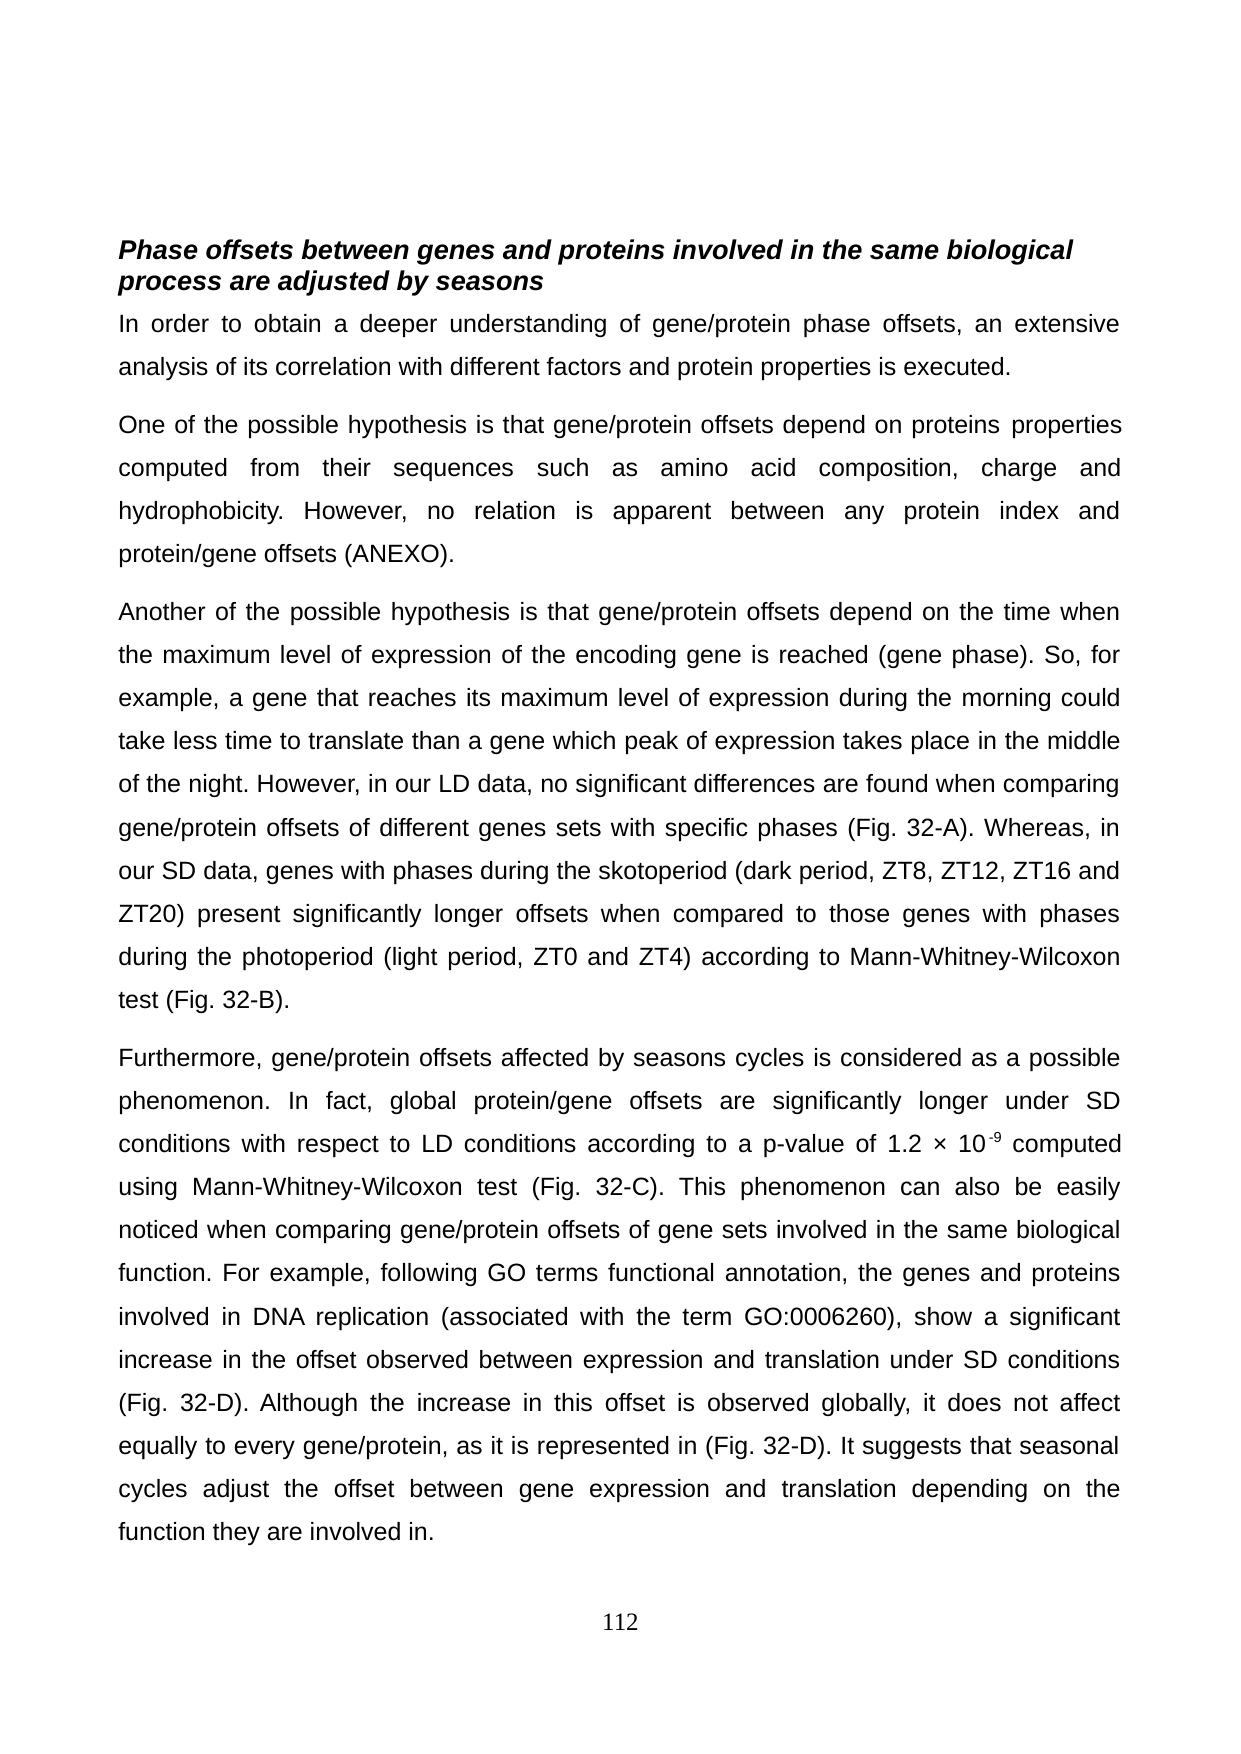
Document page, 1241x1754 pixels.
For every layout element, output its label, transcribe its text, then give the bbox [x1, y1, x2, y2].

text One of the possible hypothesis is that gene/protein offsets depend on proteins properties computed from their sequences such as amino acid composition, charge and hydrophobicity. However, no relation is apparent between any protein index and protein/gene offsets (ANEXO). [118, 410, 1122, 568]
subtitle Phase offsets between genes and proteins involved in the same biological process are adjusted by seasons [118, 234, 1122, 297]
text Furthermore, gene/protein offsets affected by seasons cycles is considered as a possible phenomenon. In fact, global protein/gene offsets are significantly longer under SD conditions with respect to LD conditions according to a p-value of 1.2 × 10-9 computed using Mann-Whitney-Wilcoxon test (Fig. 32-C). This phenomenon can also be easily noticed when comparing gene/protein offsets of gene sets involved in the same biological function. For example, following GO terms functional annotation, the genes and proteins involved in DNA replication (associated with the term GO:0006260), show a significant increase in the offset observed between expression and translation under SD conditions (Fig. 32-D). Although the increase in this offset is observed globally, it does not affect equally to every gene/protein, as it is represented in (Fig. 32-D). It suggests that seasonal cycles adjust the offset between gene expression and translation depending on the function they are involved in. [118, 1043, 1122, 1546]
text In order to obtain a deeper understanding of gene/protein phase offsets, an extensive analysis of its correlation with different factors and protein properties is executed. [118, 309, 1122, 381]
text Another of the possible hypothesis is that gene/protein offsets depend on the time when the maximum level of expression of the encoding gene is reached (gene phase). So, for example, a gene that reaches its maximum level of expression during the morning could take less time to translate than a gene which peak of expression takes place in the middle of the night. However, in our LD data, no significant differences are found when comparing gene/protein offsets of different genes sets with specific phases (Fig. 32-A). Whereas, in our SD data, genes with phases during the skotoperiod (dark period, ZT8, ZT12, ZT16 and ZT20) present significantly longer offsets when compared to those genes with phases during the photoperiod (light period, ZT0 and ZT4) according to Mann-Whitney-Wilcoxon test (Fig. 32-B). [118, 597, 1122, 1014]
